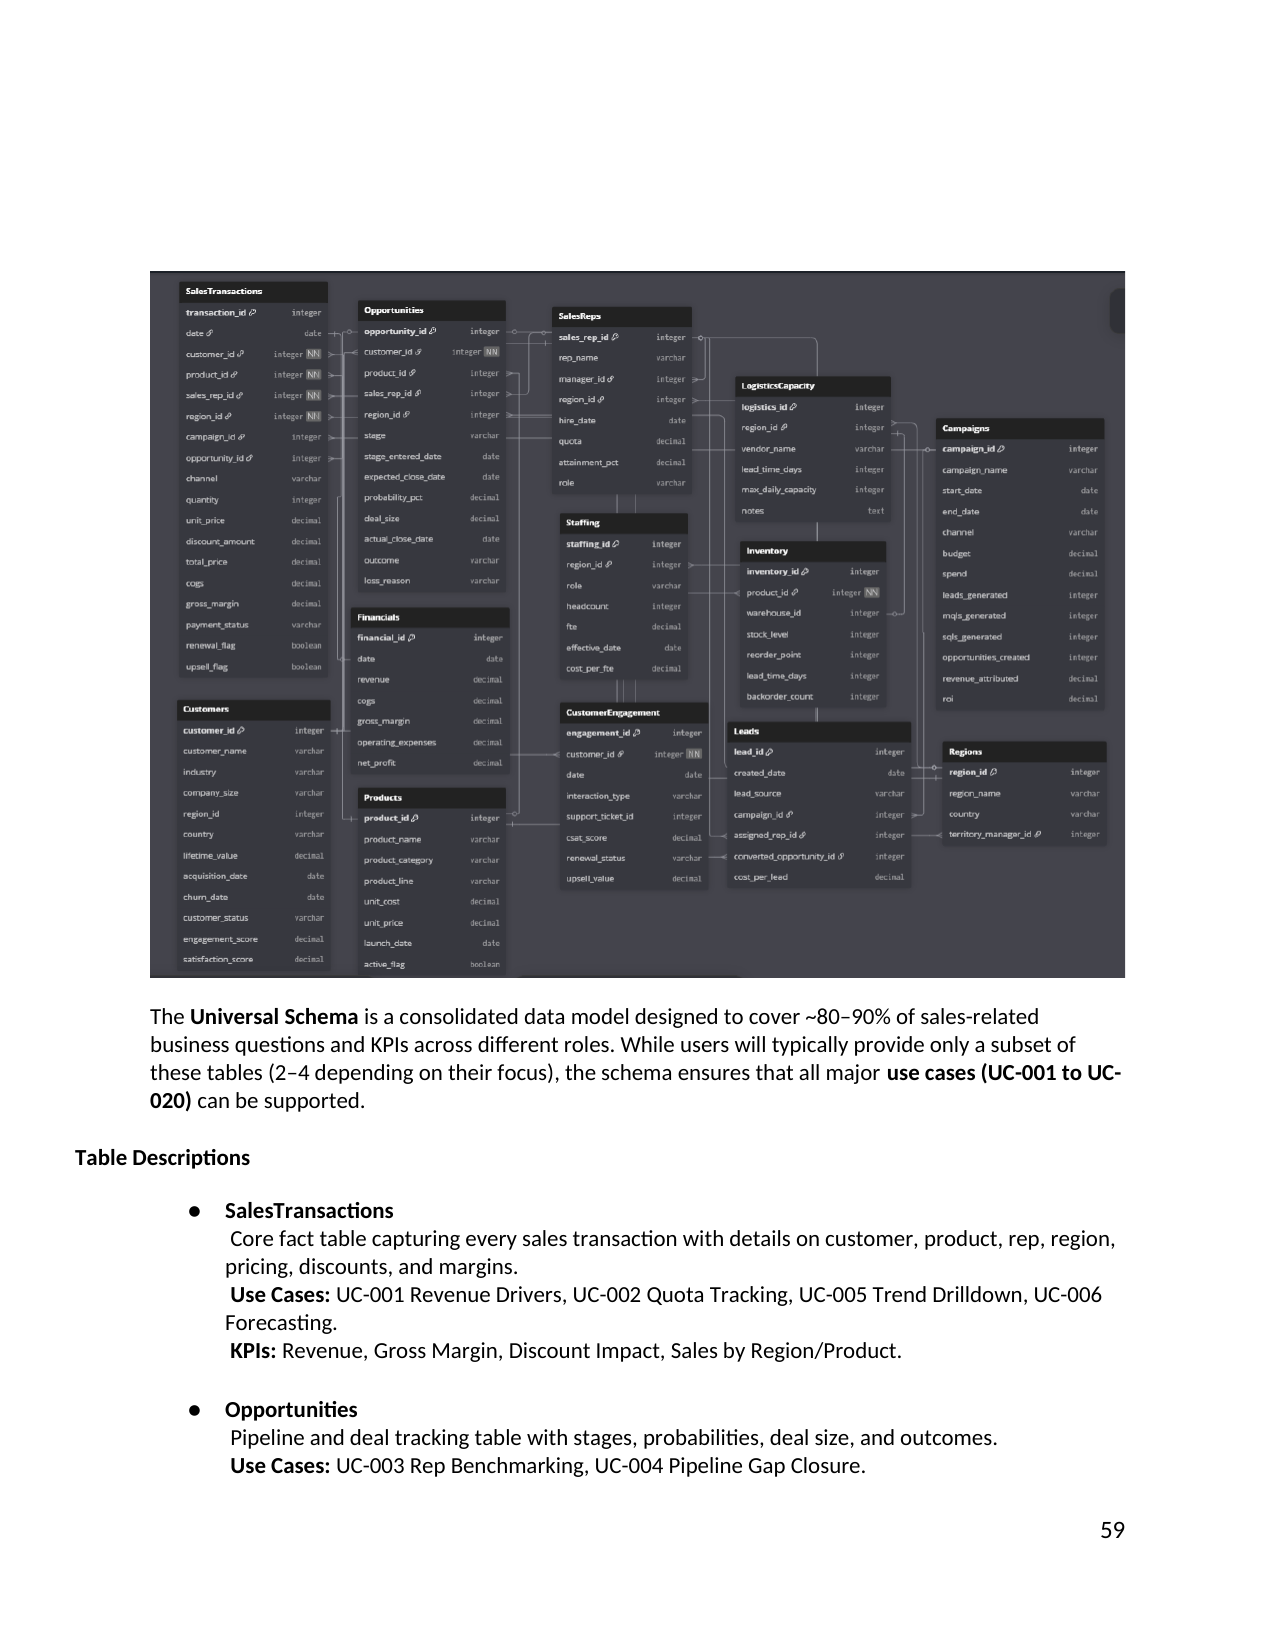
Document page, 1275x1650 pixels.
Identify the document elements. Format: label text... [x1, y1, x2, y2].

subtitle Table Descriptions [75, 1143, 1125, 1171]
list SalesTransactions Core fact table capturing every sales transaction with details on customer, product, rep, region, pricing, discounts, and margins. Use Cases: UC-001 Revenue Drivers, UC-002 Quota Tracking, UC-005 Trend Drilldown, UC-006 Forecasting. KPIs: Revenue, Gross Margin, Discount Impact, Sales by Region/Product. [187, 1196, 1125, 1395]
picture [150, 271, 1125, 978]
text The Universal Schema is a consolidated data model designed to cover ~80–90% of sales-related business questions and KPIs across different roles. While users will typically provide only a subset of these tables (2–4 depending on their focus), the schema ensures that all major use cases (UC-001 to UC-020) can be supported. [150, 1002, 1125, 1114]
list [187, 1395, 1125, 1479]
